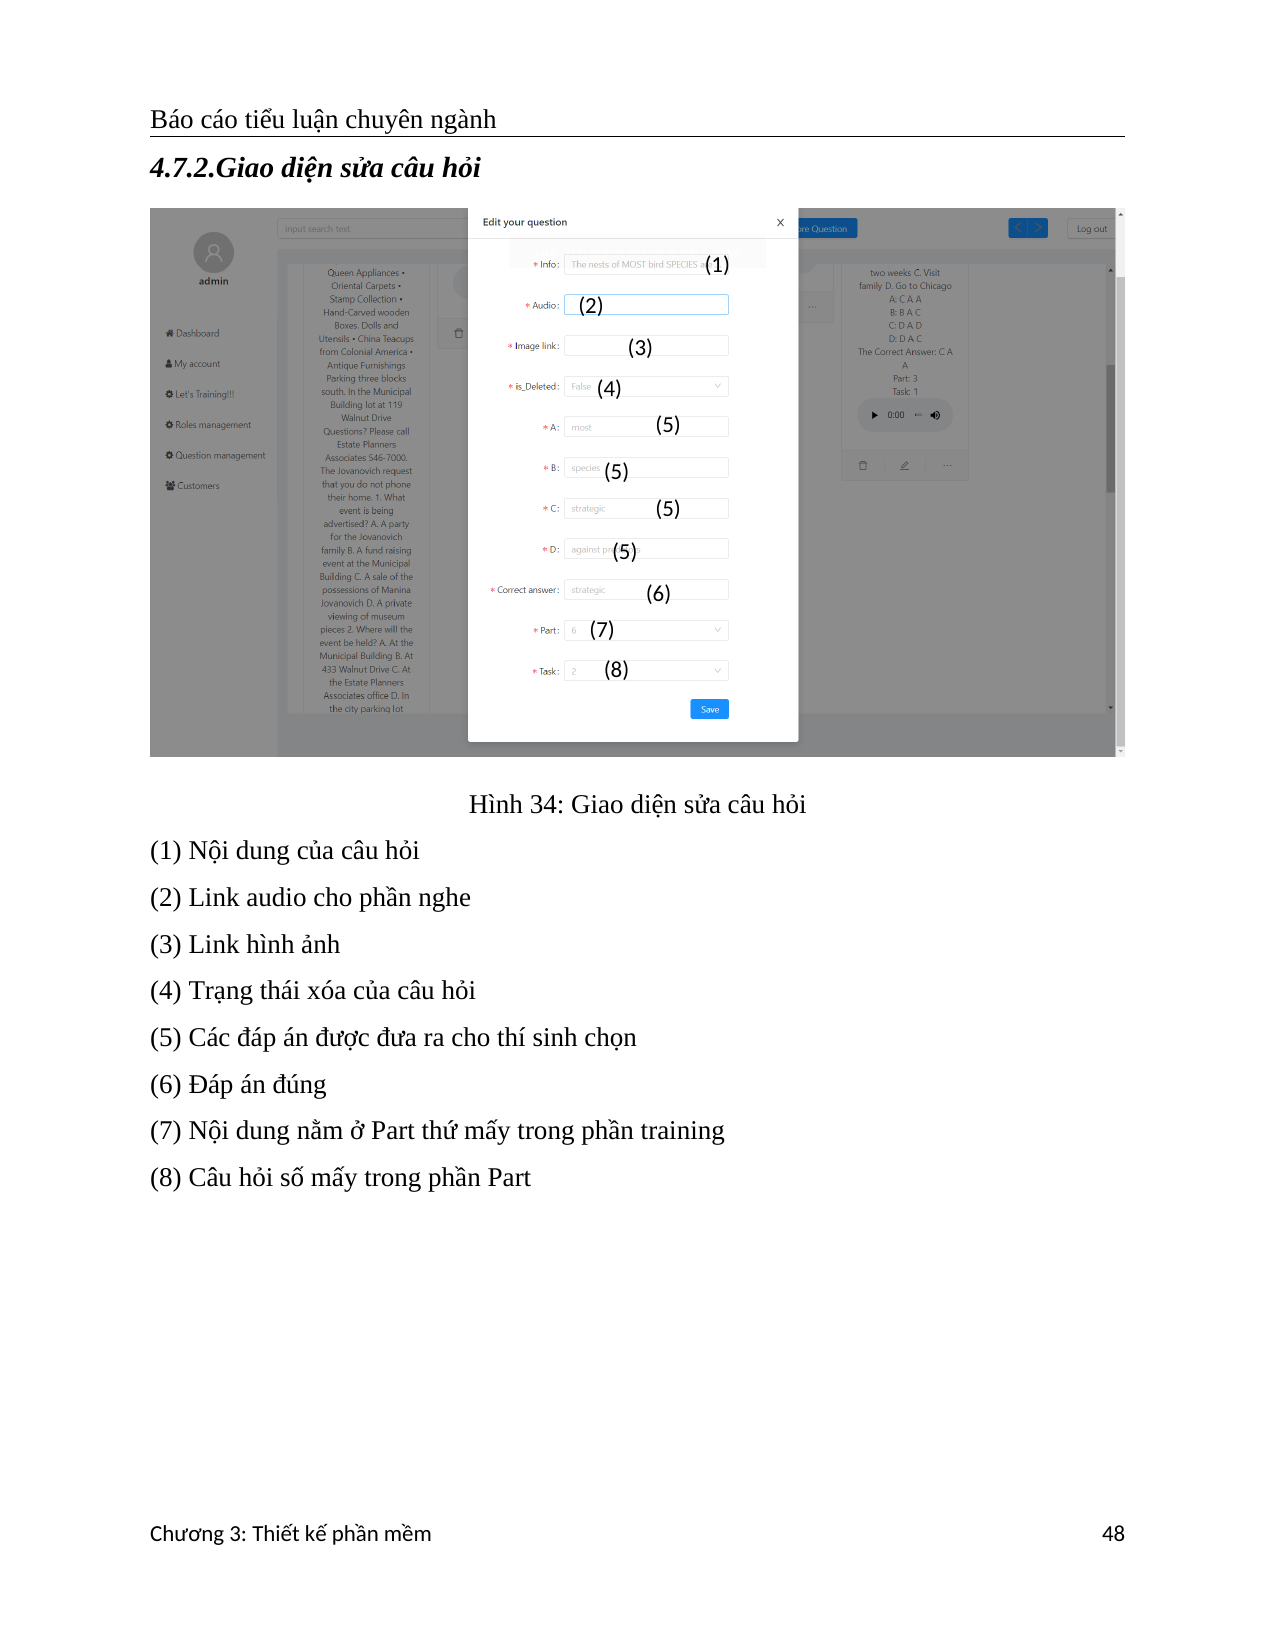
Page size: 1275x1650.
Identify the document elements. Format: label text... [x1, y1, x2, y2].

text (8) Câu hỏi số mấy trong phần Part [150, 1161, 1125, 1192]
text (1) Nội dung của câu hỏi [150, 834, 1125, 866]
subtitle 4.7.2.Giao diện sửa câu hỏi [150, 150, 1125, 183]
text (4) Trạng thái xóa của câu hỏi [150, 974, 1125, 1006]
text (3) Link hình ảnh [150, 928, 1125, 959]
text Hình 34: Giao diện sửa câu hỏi [150, 788, 1125, 819]
picture [150, 208, 1125, 757]
text (5) Các đáp án được đưa ra cho thí sinh chọn [150, 1021, 1125, 1052]
text (2) Link audio cho phần nghe [150, 881, 1125, 912]
text (7) Nội dung nằm ở Part thứ mấy trong phần training [150, 1114, 1125, 1146]
text (6) Đáp án đúng [150, 1068, 1125, 1099]
